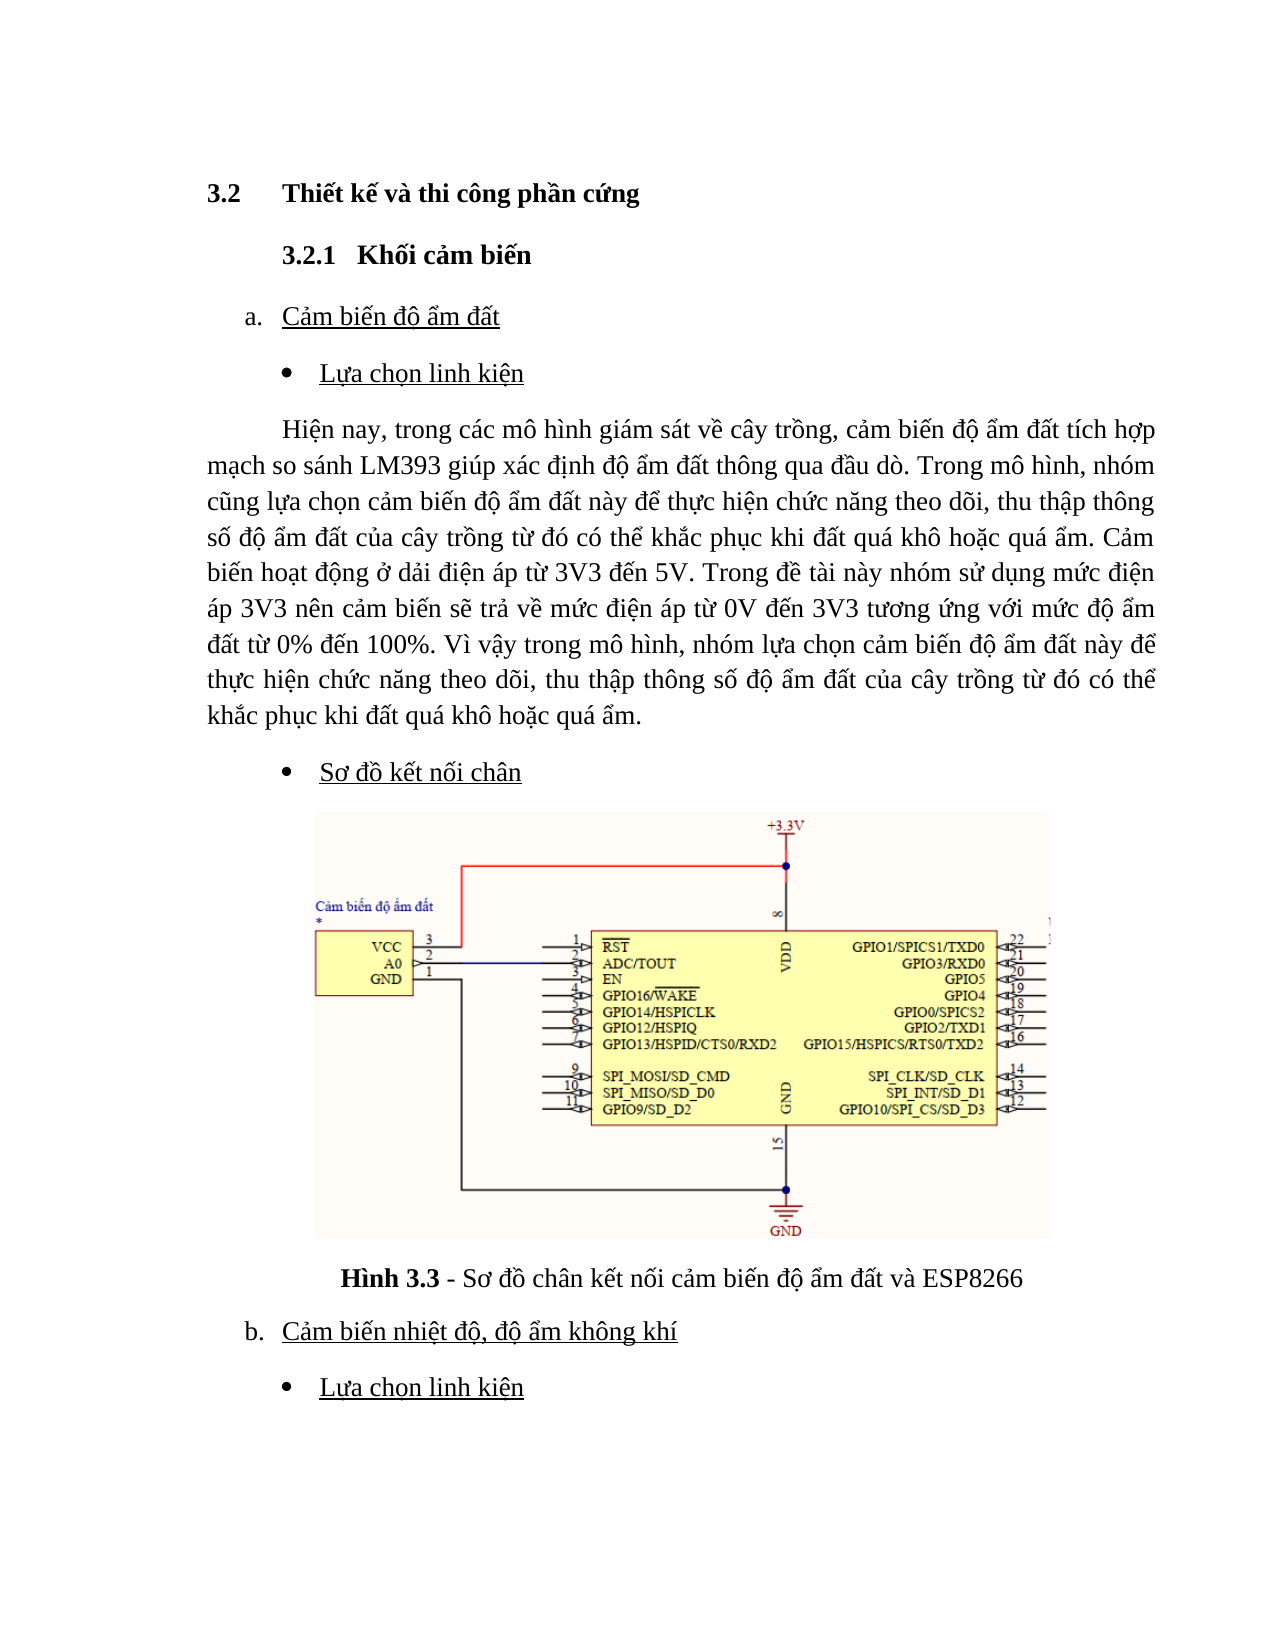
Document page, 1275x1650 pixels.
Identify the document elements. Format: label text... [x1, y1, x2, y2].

picture [313, 812, 1051, 1238]
text Hiện nay, trong các mô hình giám sát về cây trồng, cảm biến độ ẩm đất tích hợp mạch so sánh LM393 giúp xác định độ ẩm đất thông qua đầu dò. Trong mô hình, nhóm cũng lựa chọn cảm biến độ ẩm đất này để thực hiện chức năng theo dõi, thu thập thông số độ ẩm đất của cây trồng từ đó có thể khắc phục khi đất quá khô hoặc quá ẩm. Cảm biến hoạt động ở dải điện áp từ 3V3 đến 5V. Trong đề tài này nhóm sử dụng mức điện áp 3V3 nên cảm biến sẽ trả về mức điện áp từ 0V đến 3V3 tương ứng với mức độ ẩm đất từ 0% đến 100%. Vì vậy trong mô hình, nhóm lựa chọn cảm biến độ ẩm đất này để thực hiện chức năng theo dõi, thu thập thông số độ ẩm đất của cây trồng từ đó có thể khắc phục khi đất quá khô hoặc quá ẩm. [207, 413, 1157, 730]
list Cảm biến độ ẩm đất [244, 300, 1157, 331]
list Lựa chọn linh kiện [282, 357, 1157, 388]
text Hình 3.3 - Sơ đồ chân kết nối cảm biến độ ẩm đất và ESP8266 [207, 1263, 1157, 1294]
subtitle Khối cảm biến [282, 238, 1157, 270]
list Cảm biến nhiệt độ, độ ẩm không khí [244, 1314, 1157, 1346]
list Sơ đồ kết nối chân [282, 756, 1157, 787]
list Lựa chọn linh kiện [282, 1371, 1157, 1402]
subtitle Thiết kế và thi công phần cứng [207, 177, 1157, 208]
